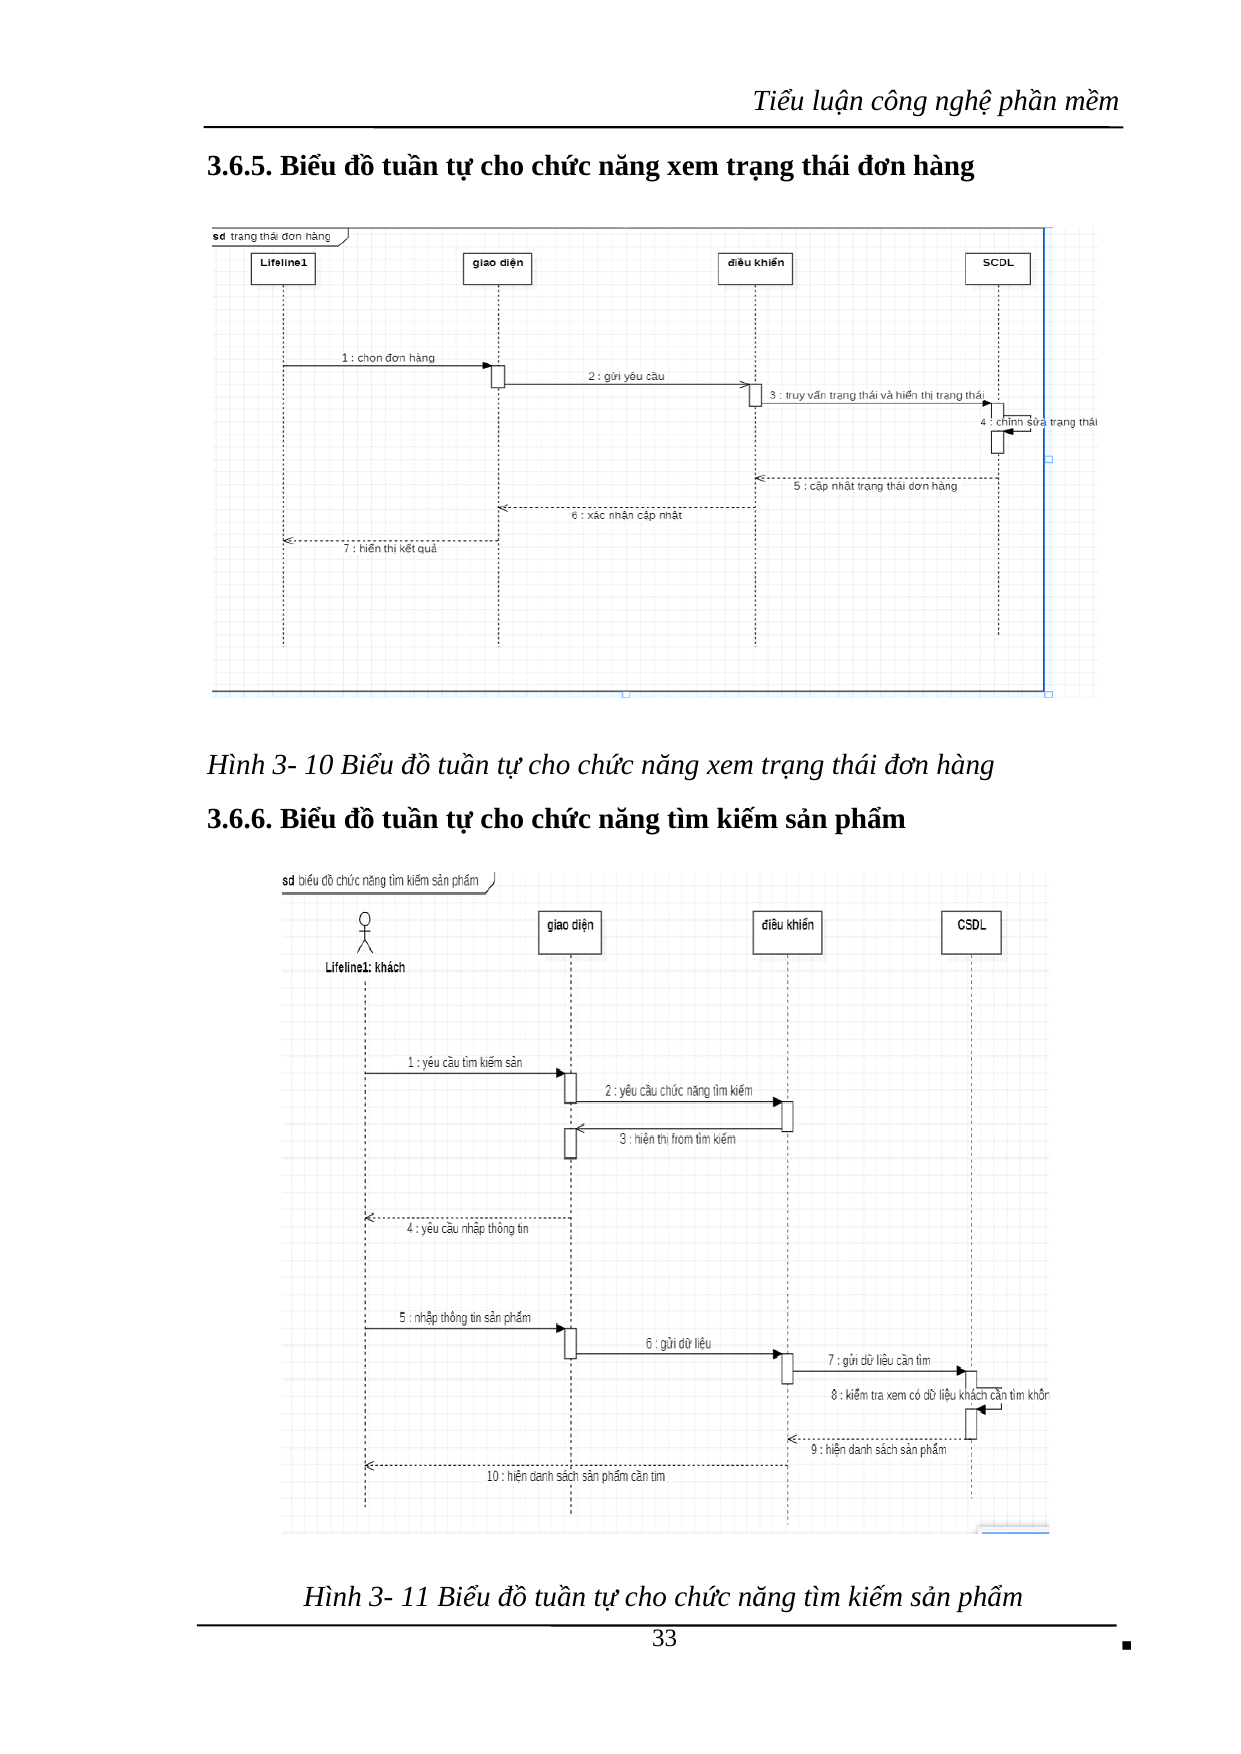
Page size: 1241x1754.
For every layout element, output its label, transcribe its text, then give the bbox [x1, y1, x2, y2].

picture [279, 872, 1050, 1534]
text Hình 3- 11 Biểu đồ tuần tự cho chức năng tìm kiếm sản phẩm [207, 1579, 1122, 1612]
text 3.6.5. Biểu đồ tuần tự cho chức năng xem trạng thái đơn hàng [207, 148, 1122, 181]
text Hình 3- 10 Biểu đồ tuần tự cho chức năng xem trạng thái đơn hàng [207, 747, 1122, 781]
picture [206, 218, 1107, 703]
text 3.6.6. Biểu đồ tuần tự cho chức năng tìm kiếm sản phẩm [207, 802, 1122, 835]
